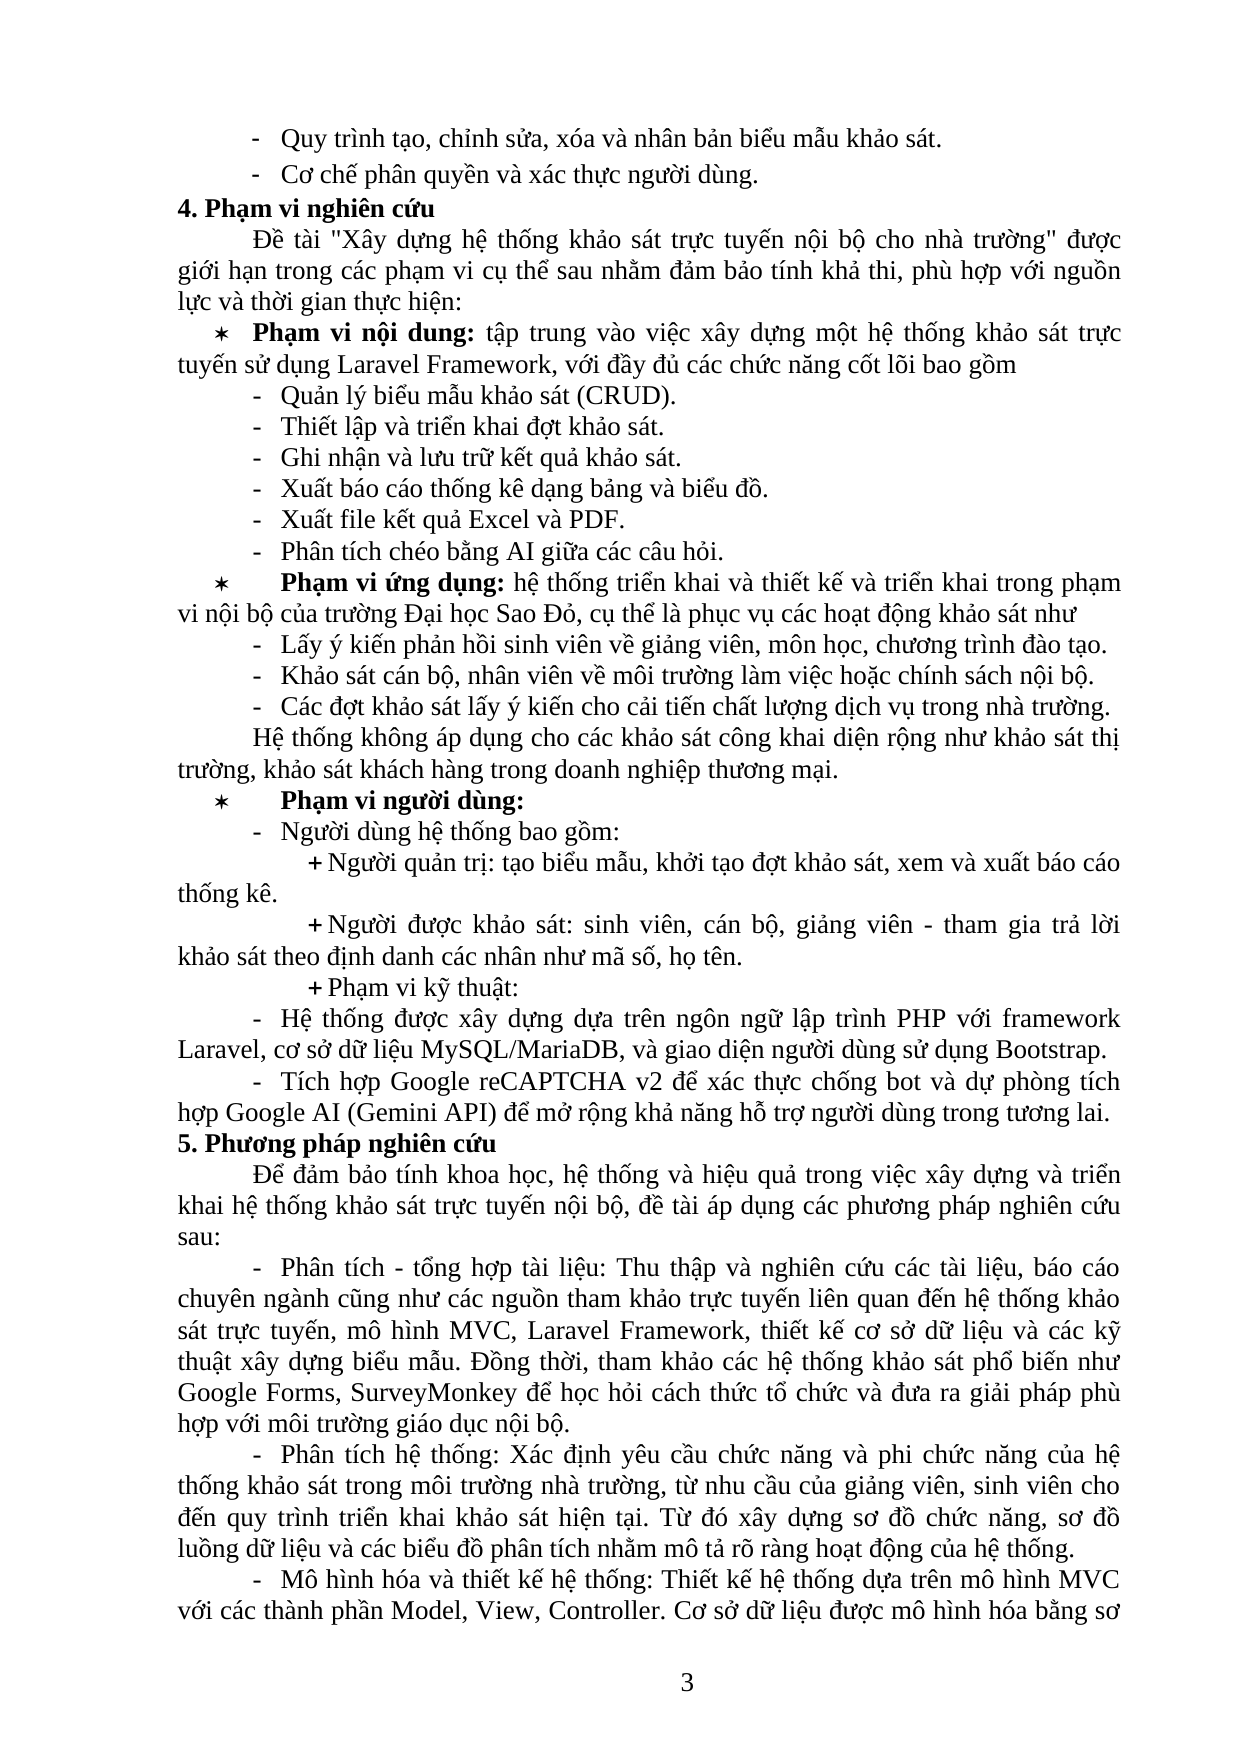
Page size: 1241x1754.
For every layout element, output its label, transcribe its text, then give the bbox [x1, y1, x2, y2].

text Hệ thống được xây dựng dựa trên ngôn ngữ lập trình PHP với framework Laravel, cơ sở dữ liệu MySQL/MariaDB, và giao diện người dùng sử dụng Bootstrap. [177, 1002, 1122, 1064]
text Người quản trị: tạo biểu mẫu, khởi tạo đợt khảo sát, xem và xuất báo cáo thống kê. [177, 846, 1122, 909]
text Xuất báo cáo thống kê dạng bảng và biểu đồ. [177, 472, 1122, 503]
text Quản lý biểu mẫu khảo sát (CRUD). [177, 379, 1122, 410]
list Phạm vi người dùng: [177, 784, 1122, 815]
text Khảo sát cán bộ, nhân viên về môi trường làm việc hoặc chính sách nội bộ. [177, 659, 1122, 690]
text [177, 1563, 1122, 1625]
subtitle 4. Phạm vi nghiên cứu [177, 192, 1122, 223]
text Lấy ý kiến phản hồi sinh viên về giảng viên, môn học, chương trình đào tạo. [177, 628, 1122, 659]
text Tích hợp Google reCAPTCHA v2 để xác thực chống bot và dự phòng tích hợp Google AI (Gemini API) để mở rộng khả năng hỗ trợ người dùng trong tương lai. [177, 1064, 1122, 1127]
text Thiết lập và triển khai đợt khảo sát. [177, 410, 1122, 441]
text Người được khảo sát: sinh viên, cán bộ, giảng viên - tham gia trả lời khảo sát theo định danh các nhân như mã số, họ tên. [177, 909, 1122, 971]
list Phạm vi nội dung: tập trung vào việc xây dựng một hệ thống khảo sát trực tuyến sử dụng Laravel Framework, với đầy đủ các chức năng cốt lõi bao gồm [177, 316, 1122, 379]
text Ghi nhận và lưu trữ kết quả khảo sát. [177, 441, 1122, 472]
text Phân tích hệ thống: Xác định yêu cầu chức năng và phi chức năng của hệ thống khảo sát trong môi trường nhà trường, từ nhu cầu của giảng viên, sinh viên cho đến quy trình triển khai khảo sát hiện tại. Từ đó xây dựng sơ đồ chức năng, sơ đồ luồng dữ liệu và các biểu đồ phân tích nhằm mô tả rõ ràng hoạt động của hệ thống. [177, 1438, 1122, 1563]
subtitle 5. Phương pháp nghiên cứu [177, 1127, 1122, 1158]
text Phân tích - tổng hợp tài liệu: Thu thập và nghiên cứu các tài liệu, báo cáo chuyên ngành cũng như các nguồn tham khảo trực tuyến liên quan đến hệ thống khảo sát trực tuyến, mô hình MVC, Laravel Framework, thiết kế cơ sở dữ liệu và các kỹ thuật xây dựng biểu mẫu. Đồng thời, tham khảo các hệ thống khảo sát phổ biến như Google Forms, SurveyMonkey để học hỏi cách thức tổ chức và đưa ra giải pháp phù hợp với môi trường giáo dục nội bộ. [177, 1251, 1122, 1438]
list Cơ chế phân quyền và xác thực người dùng. [177, 155, 1122, 192]
list Phạm vi ứng dụng: hệ thống triển khai và thiết kế và triển khai trong phạm vi nội bộ của trường Đại học Sao Đỏ, cụ thể là phục vụ các hoạt động khảo sát như [177, 566, 1122, 628]
text Đề tài "Xây dựng hệ thống khảo sát trực tuyến nội bộ cho nhà trường" được giới hạn trong các phạm vi cụ thể sau nhằm đảm bảo tính khả thi, phù hợp với nguồn lực và thời gian thực hiện: [177, 223, 1122, 316]
text Người dùng hệ thống bao gồm: [177, 815, 1122, 846]
text Để đảm bảo tính khoa học, hệ thống và hiệu quả trong việc xây dựng và triển khai hệ thống khảo sát trực tuyến nội bộ, đề tài áp dụng các phương pháp nghiên cứu sau: [177, 1158, 1122, 1251]
list Quy trình tạo, chỉnh sửa, xóa và nhân bản biểu mẫu khảo sát. [177, 118, 1122, 155]
text Các đợt khảo sát lấy ý kiến cho cải tiến chất lượng dịch vụ trong nhà trường. [177, 690, 1122, 722]
text Phạm vi kỹ thuật: [177, 971, 1122, 1002]
text Xuất file kết quả Excel và PDF. [177, 503, 1122, 534]
text Phân tích chéo bằng AI giữa các câu hỏi. [177, 534, 1122, 566]
list Hệ thống không áp dụng cho các khảo sát công khai diện rộng như khảo sát thị trường, khảo sát khách hàng trong doanh nghiệp thương mại. [177, 722, 1122, 784]
